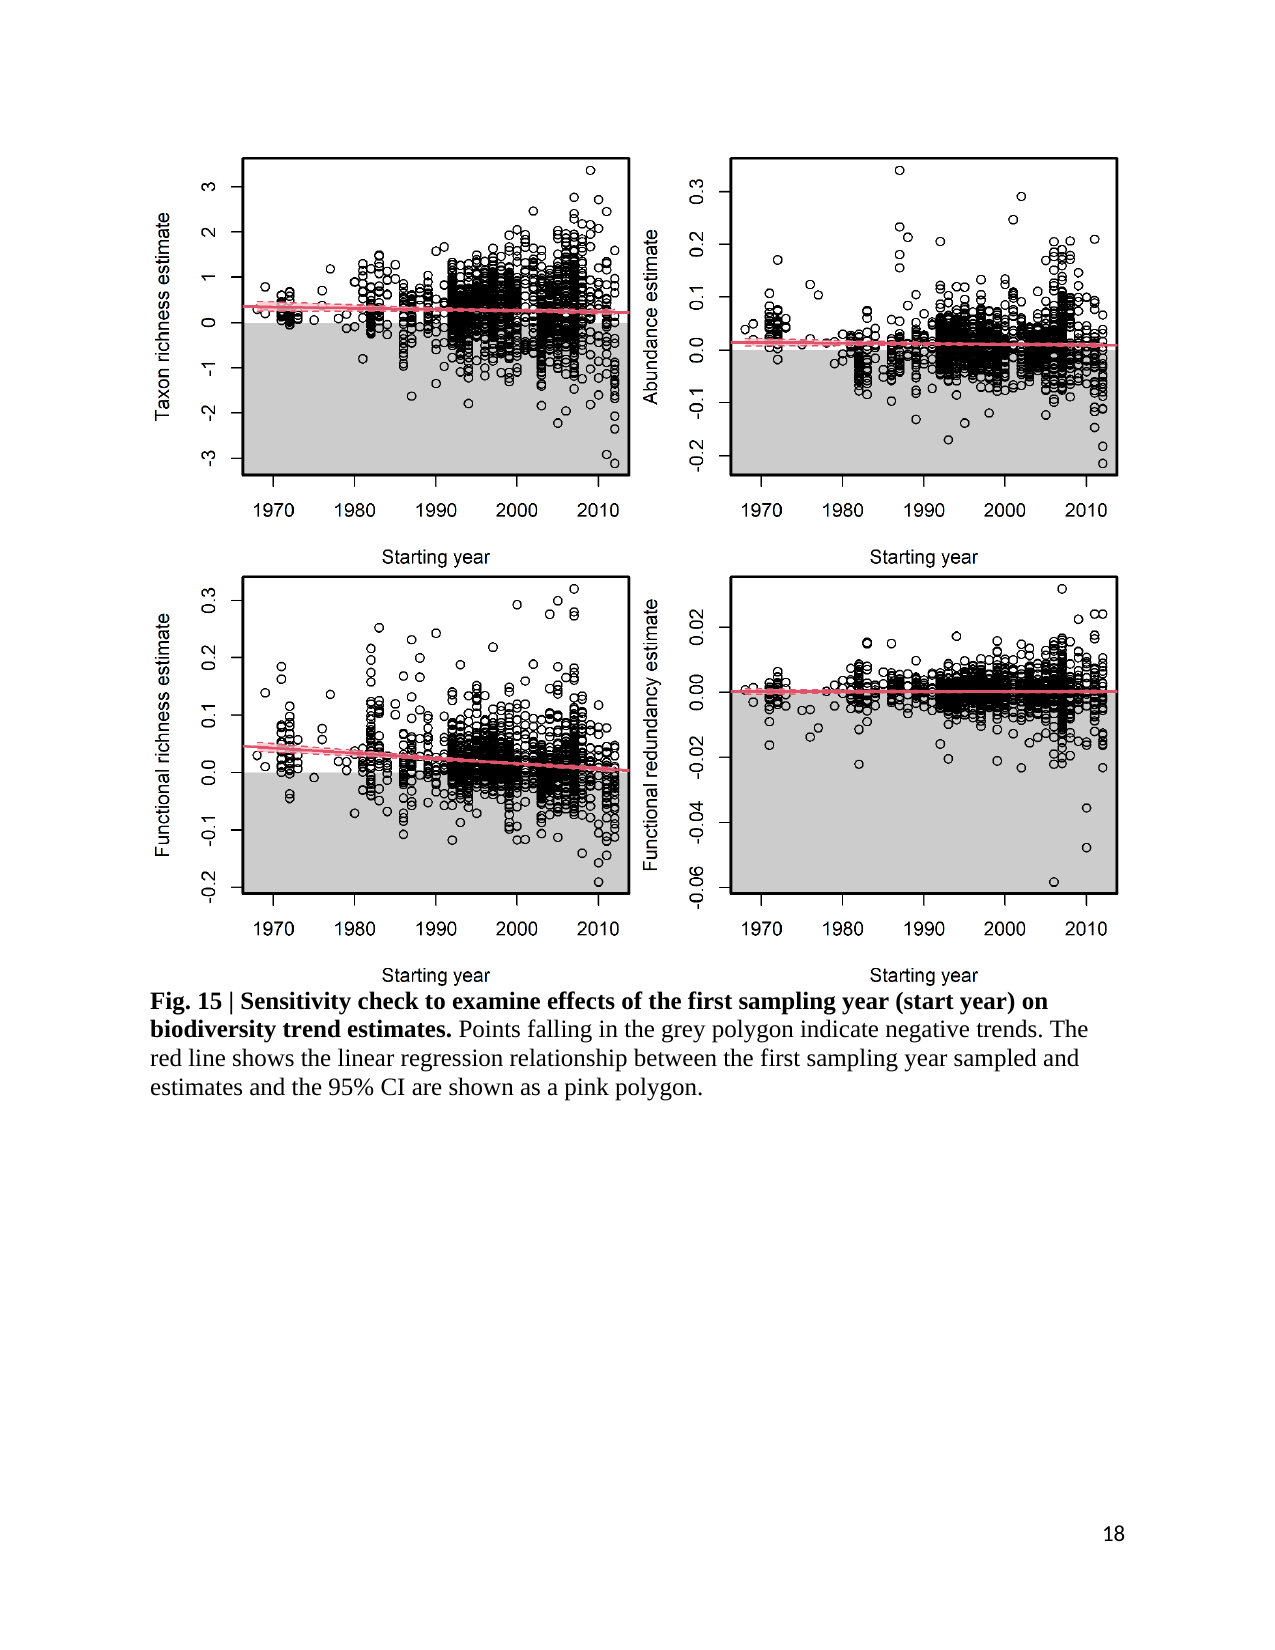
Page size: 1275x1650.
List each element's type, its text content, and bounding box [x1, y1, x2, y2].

picture [150, 150, 1125, 986]
text Fig. 15 | Sensitivity check to examine effects of the first sampling year (start year) on biodiversity trend estimates. Points falling in the grey polygon indicate negative trends. The red line shows the linear regression relationship between the first sampling year sampled and estimates and the 95% CI are shown as a pink polygon. [150, 986, 1125, 1101]
